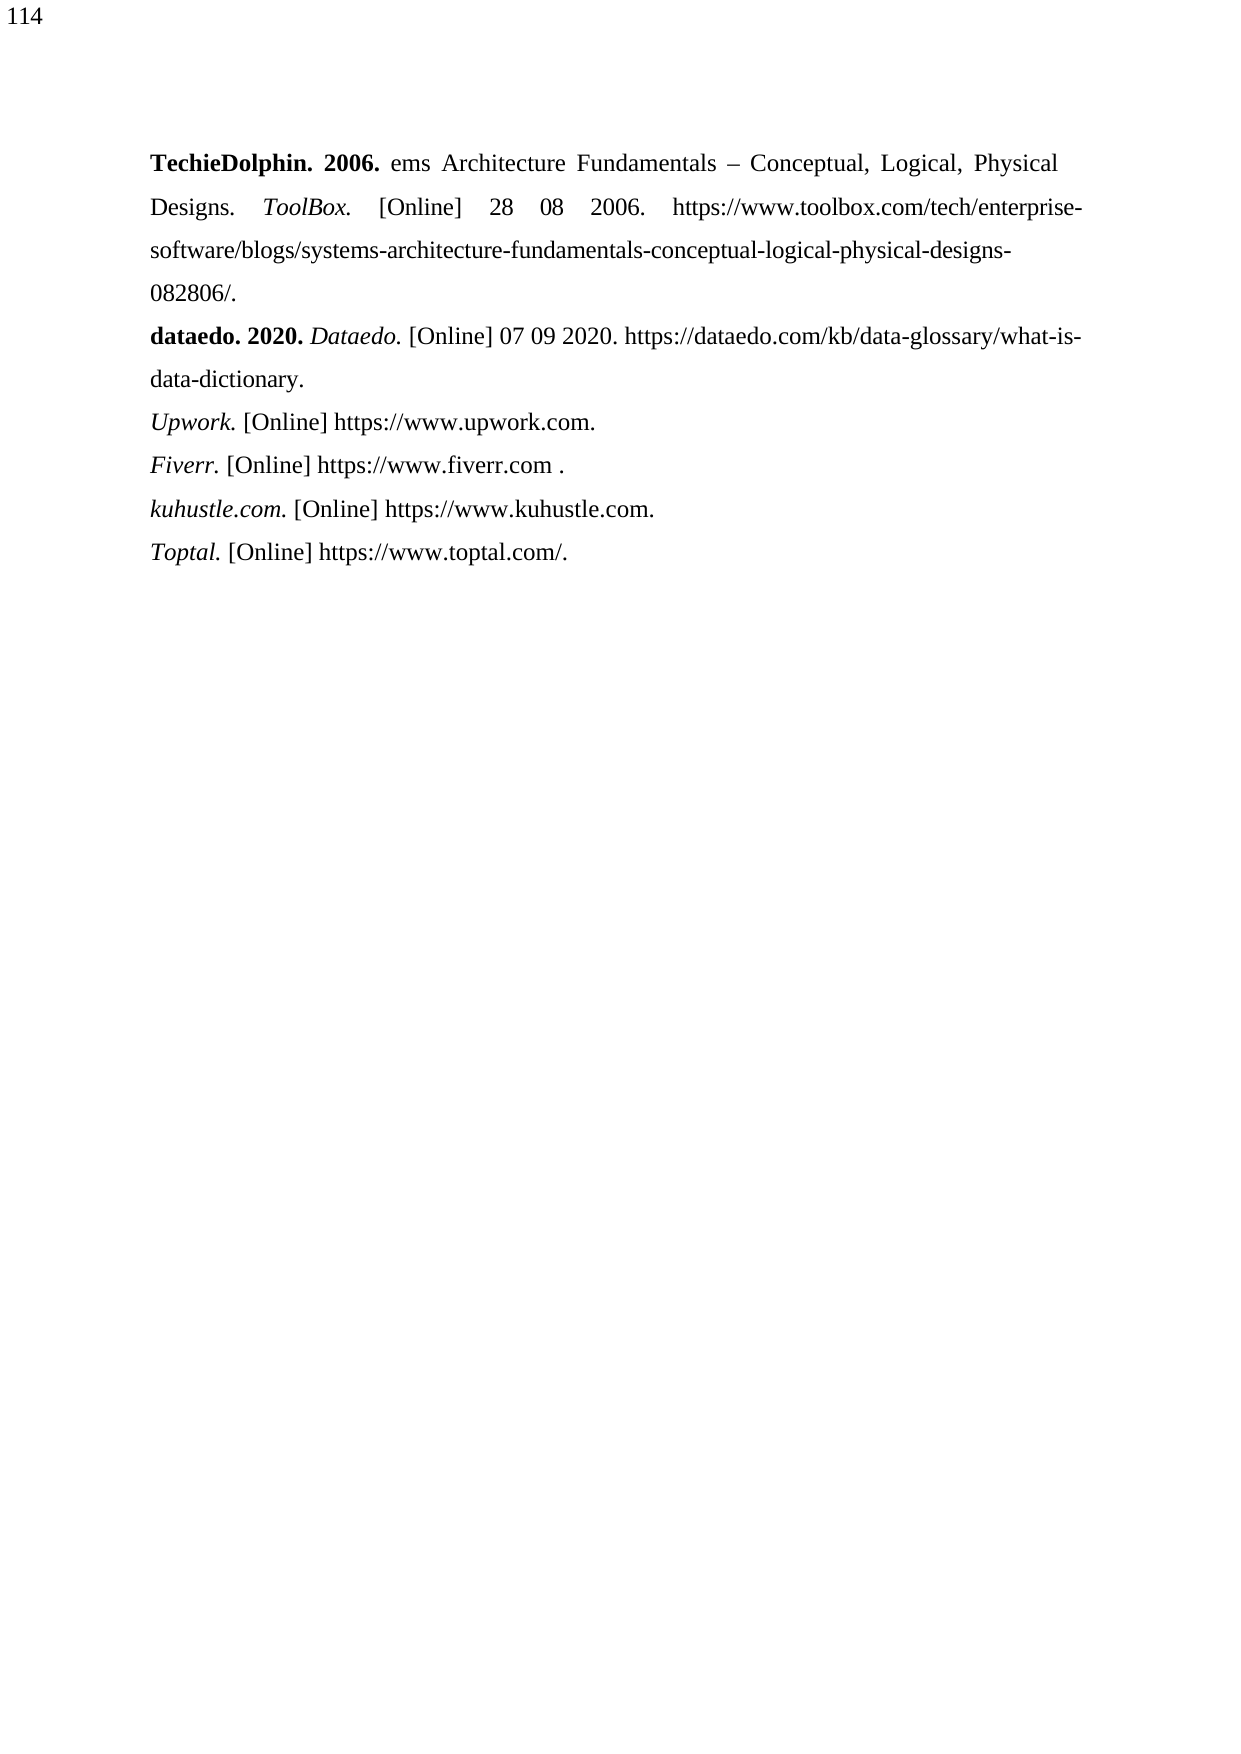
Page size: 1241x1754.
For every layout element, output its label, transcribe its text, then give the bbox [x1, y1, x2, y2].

text Upwork. [Online] https://www.upwork.com. Fiverr. [Online] https://www.fiverr.com . kuhustle.com. [Online] https://www.kuhustle.com. Toptal. [Online] https://www.toptal.com/. [150, 407, 663, 566]
text dataedo. 2020. Dataedo. [Online] 07 09 2020. https://dataedo.com/kb/data-glossary/what-is- data-dictionary. [150, 321, 1090, 393]
text TechieDolphin. 2006. ems Architecture Fundamentals – Conceptual, Logical, Physical Designs. ToolBox. [Online] 28 08 2006. https://www.toolbox.com/tech/enterprise- software/blogs/systems-architecture-fundamentals-conceptual-logical-physical-designs- 082806/. [150, 148, 1090, 307]
